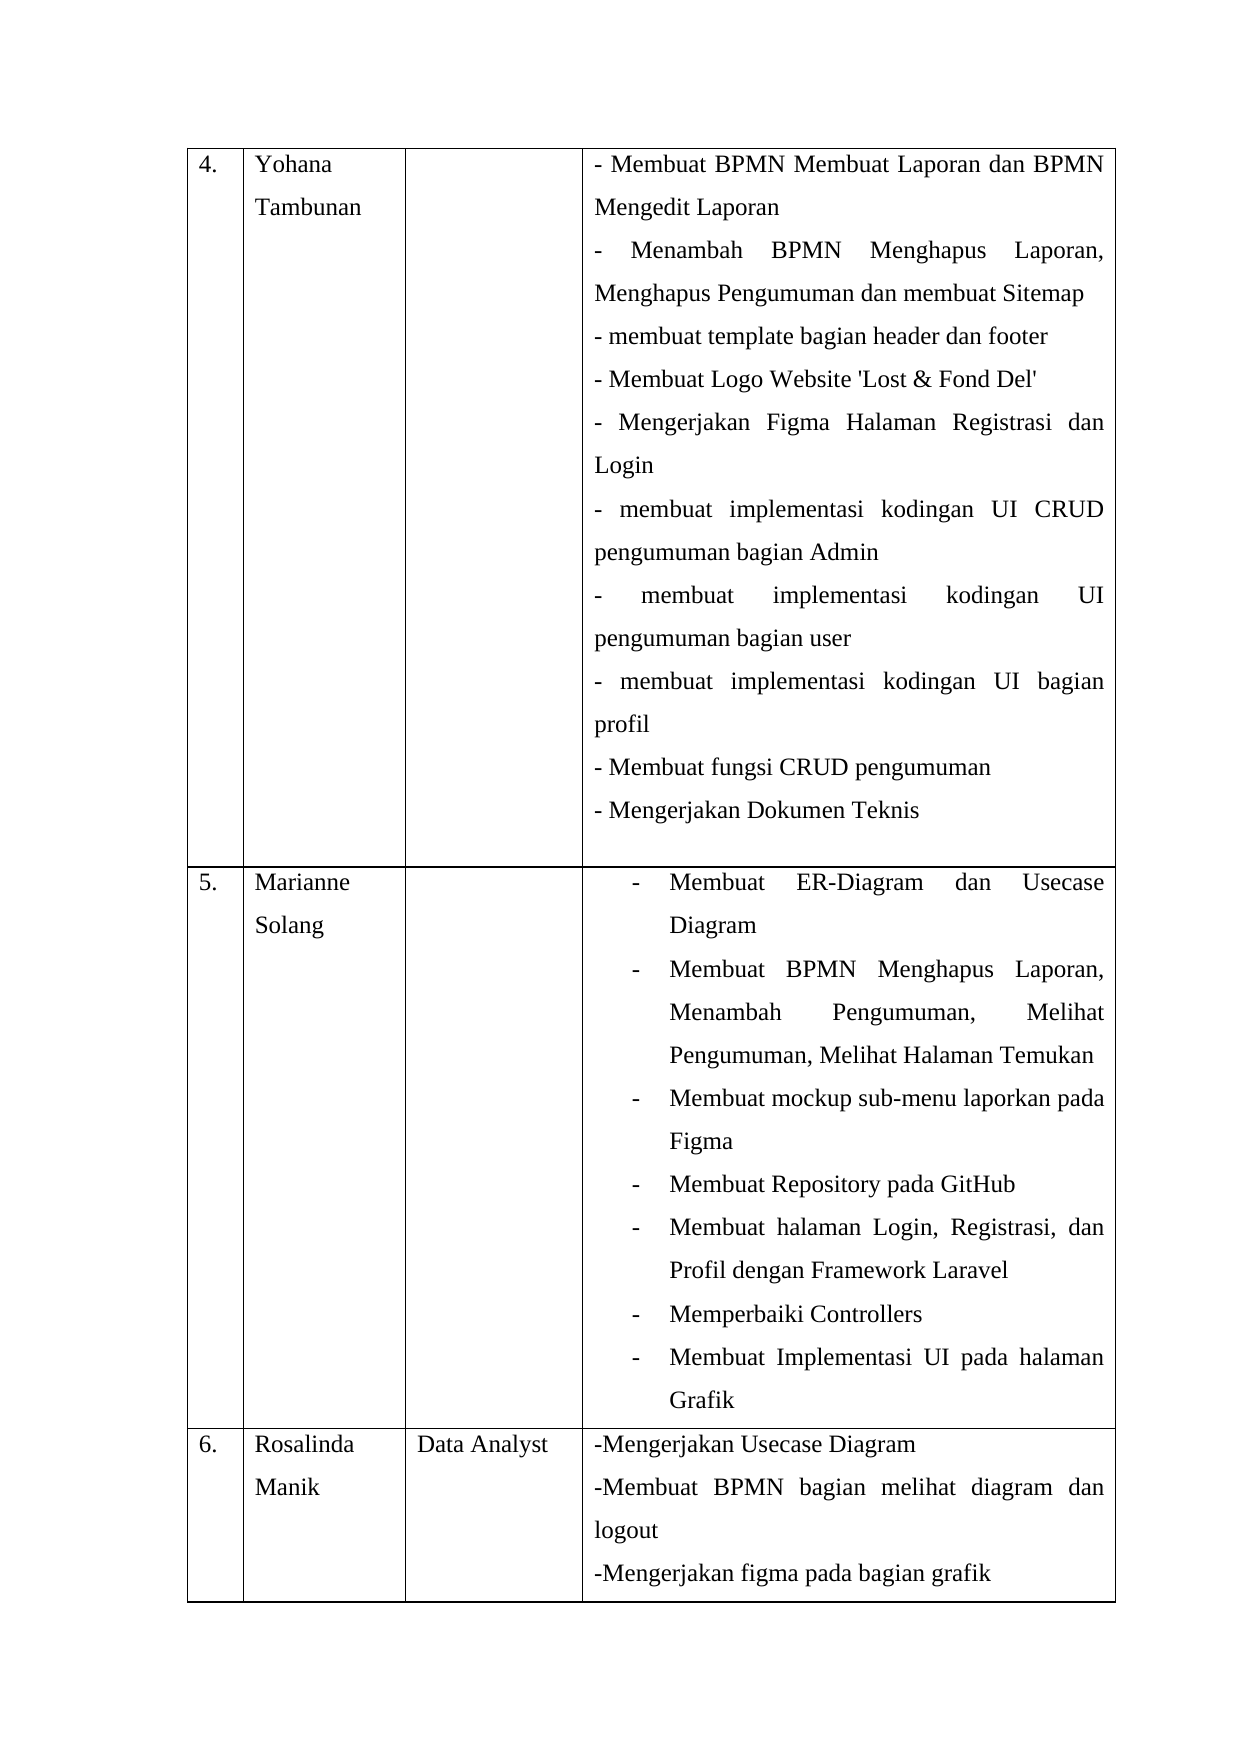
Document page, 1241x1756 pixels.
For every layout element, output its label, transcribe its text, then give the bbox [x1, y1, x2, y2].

table_cell Marianne Solang [244, 868, 405, 1428]
table_cell [188, 1429, 243, 1601]
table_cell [583, 1429, 1115, 1601]
table_cell Membuat ER-Diagram dan Usecase Diagram Membuat BPMN Menghapus Laporan, Menambah Pengumuman, Melihat Pengumuman, Melihat Halaman Temukan Membuat mockup sub-menu laporkan pada Figma Membuat Repository pada GitHub Membuat halaman Login, Registrasi, dan Profil dengan Framework Laravel Memperbaiki Controllers Membuat Implementasi UI pada halaman Grafik [583, 868, 1115, 1428]
table_cell Yohana Tambunan [244, 149, 405, 866]
table_cell Rosalinda Manik [244, 1429, 405, 1601]
table_cell Data Analyst [406, 1429, 582, 1601]
table_cell [406, 149, 582, 866]
table_cell [188, 149, 243, 866]
table_cell [406, 868, 582, 1428]
table_cell - Membuat BPMN Membuat Laporan dan BPMN Mengedit Laporan - Menambah BPMN Menghapus Laporan, Menghapus Pengumuman dan membuat Sitemap - membuat template bagian header dan footer - Membuat Logo Website 'Lost & Fond Del' - Mengerjakan Figma Halaman Registrasi dan Login - membuat implementasi kodingan UI CRUD pengumuman bagian Admin - membuat implementasi kodingan UI pengumuman bagian user - membuat implementasi kodingan UI bagian profil - Membuat fungsi CRUD pengumuman - Mengerjakan Dokumen Teknis [583, 149, 1115, 866]
table_cell [188, 868, 243, 1428]
